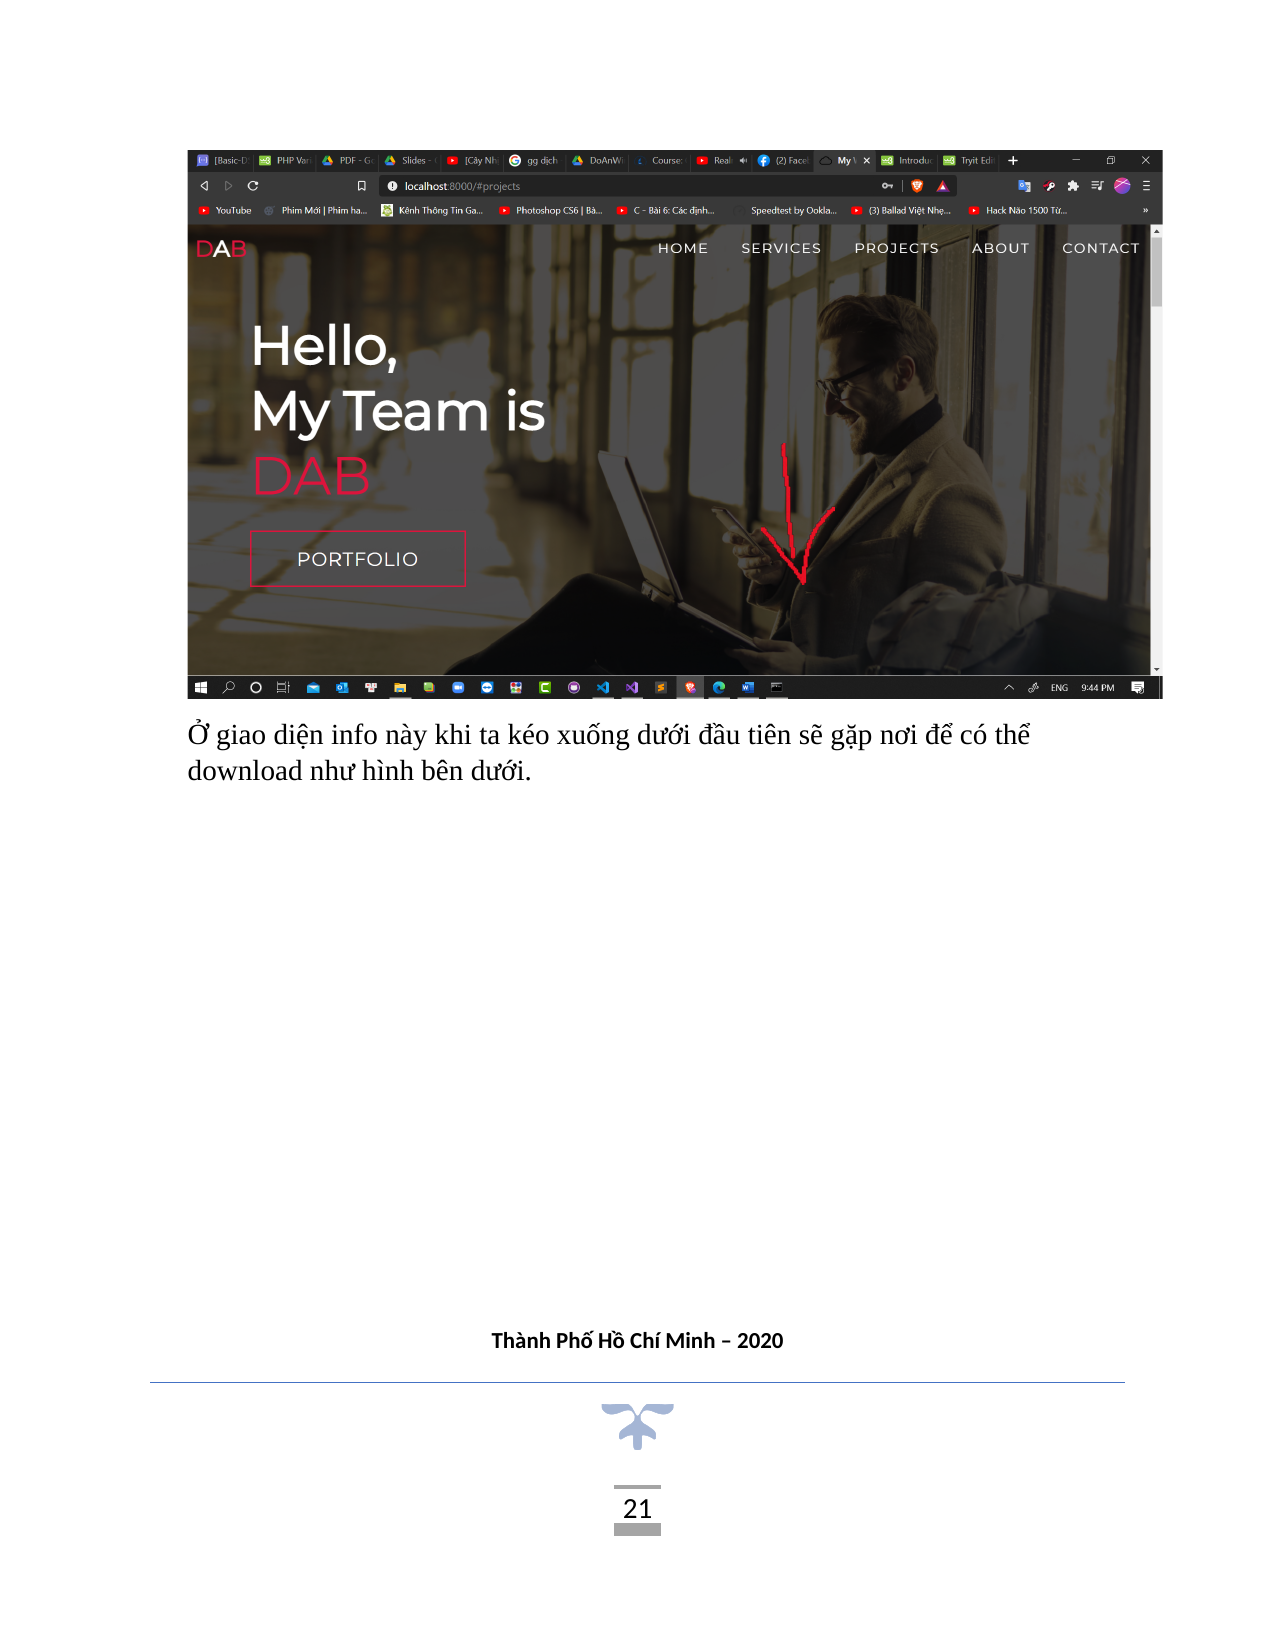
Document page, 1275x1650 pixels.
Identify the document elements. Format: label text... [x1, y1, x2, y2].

text Ở giao diện info này khi ta kéo xuống dưới đầu tiên sẽ gặp nơi để có thể download như hình bên dưới. [187, 717, 1125, 787]
picture [187, 150, 1163, 699]
